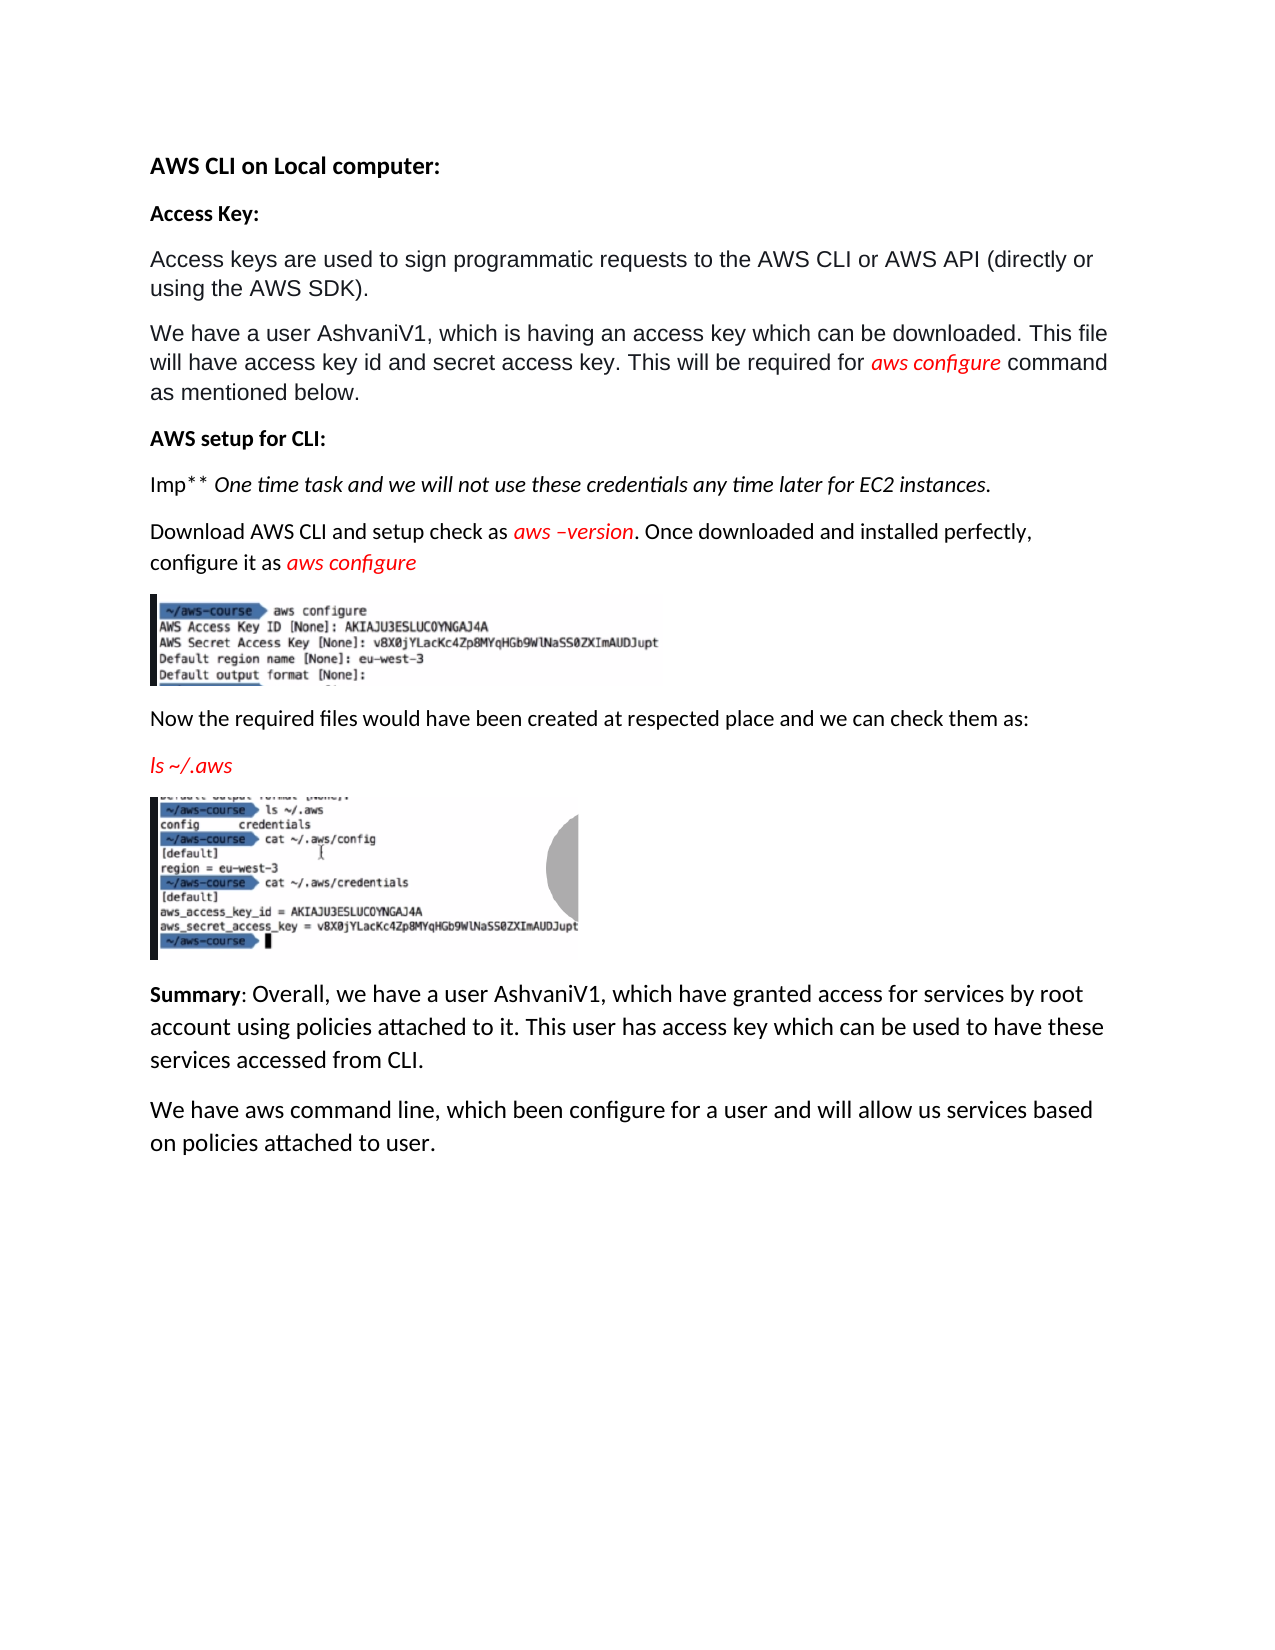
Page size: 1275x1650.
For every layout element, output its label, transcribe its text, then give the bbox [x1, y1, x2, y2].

text Access Key: [150, 199, 1125, 228]
text Now the required files would have been created at respected place and we can check them as: [150, 704, 1125, 732]
text We have aws command line, which been configure for a user and will allow us services based on policies attached to user. [150, 1094, 1125, 1157]
text Summary: Overall, we have a user AshvaniV1, which have granted access for services by root account using policies attached to it. This user has access key which can be used to have these services accessed from CLI. [150, 978, 1125, 1075]
text AWS setup for CLI: [150, 424, 1125, 452]
text ls ~/.aws [150, 751, 1125, 779]
text Imp** One time task and we will not use these credentials any time later for EC2 instances. [150, 471, 1125, 499]
text We have a user AshvaniV1, which is having an access key which can be downloaded. This file will have access key id and secret access key. This will be required for aws configure command as mentioned below. [150, 320, 1125, 405]
text Download AWS CLI and setup check as aws –version. Once downloaded and installed perfectly, configure it as aws configure [150, 517, 1125, 576]
text AWS CLI on Local computer: [150, 150, 1125, 181]
picture [150, 797, 579, 960]
text Access keys are used to sign programmatic requests to the AWS CLI or AWS API (directly or using the AWS SDK). [150, 246, 1125, 301]
picture [150, 594, 664, 686]
